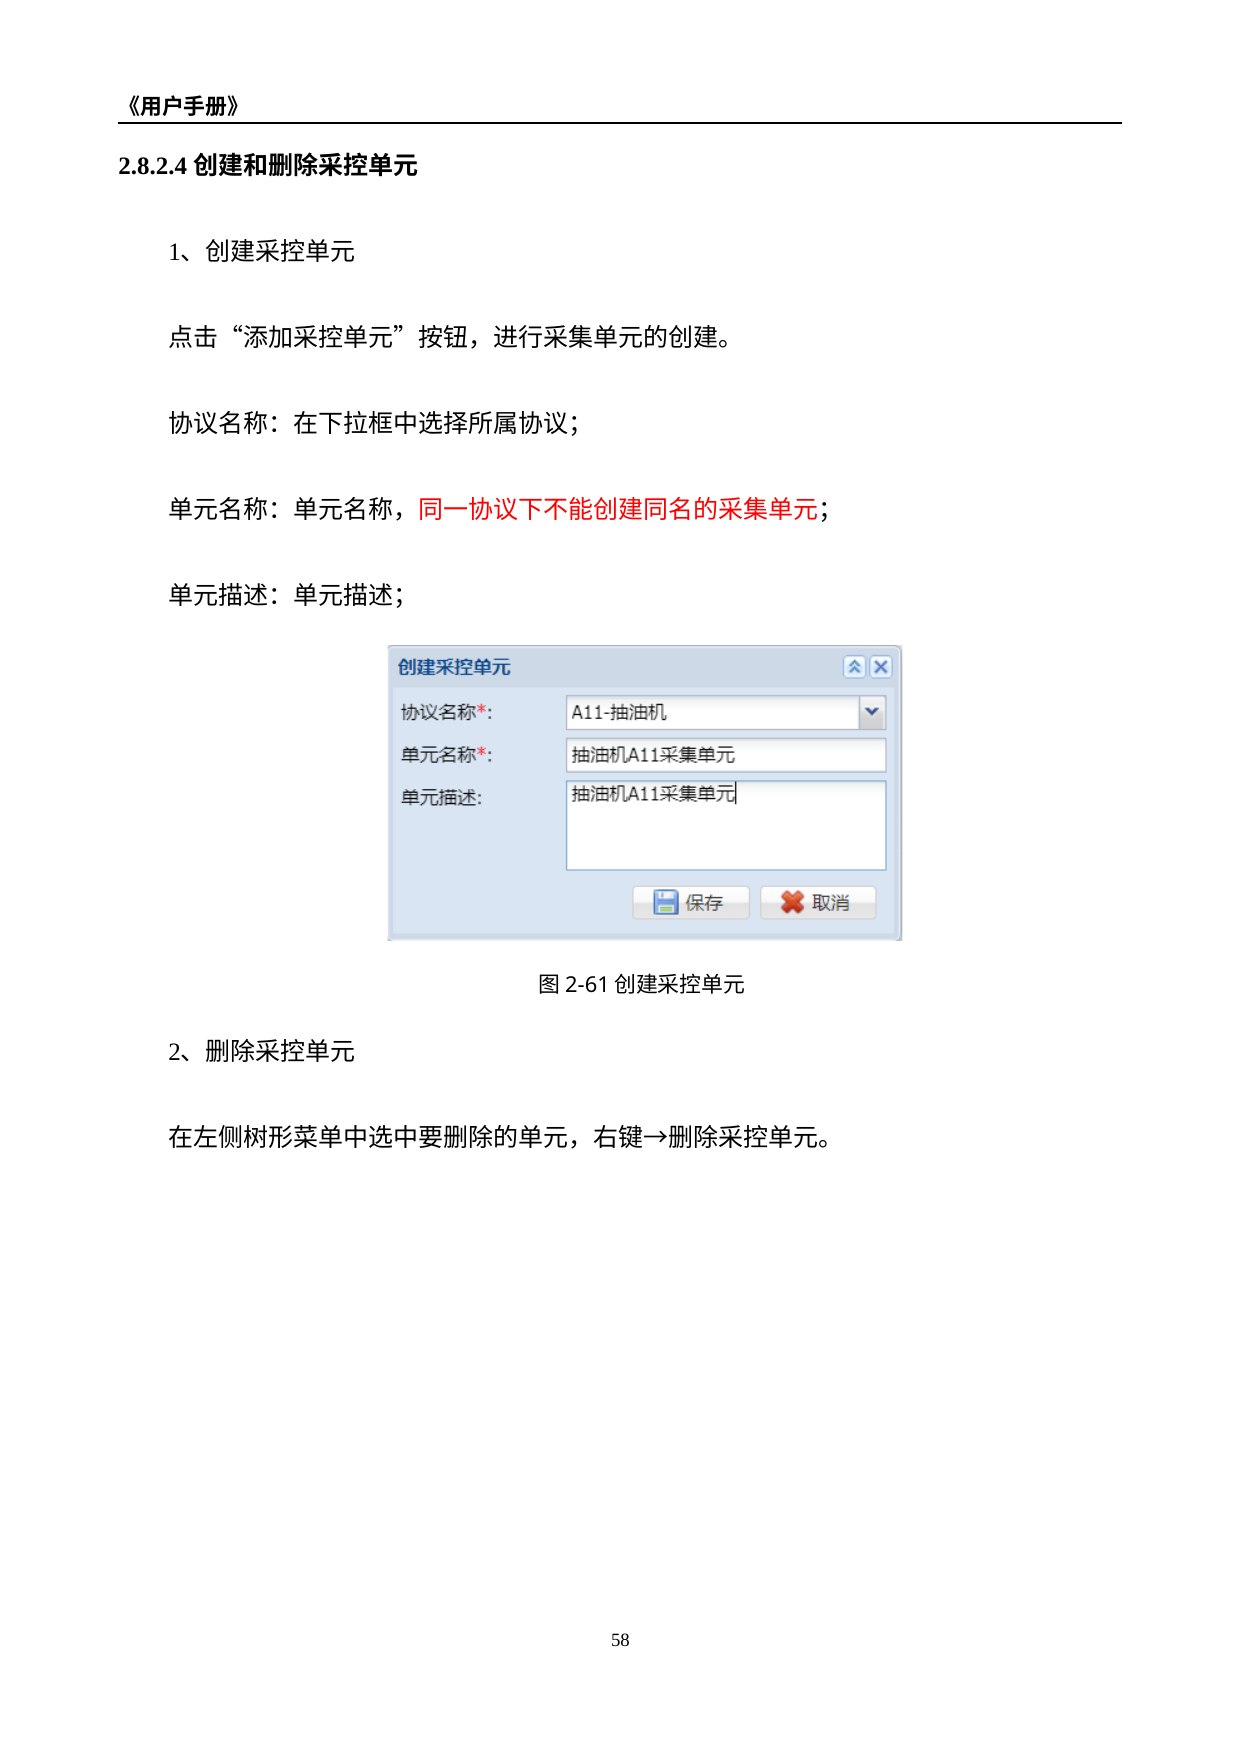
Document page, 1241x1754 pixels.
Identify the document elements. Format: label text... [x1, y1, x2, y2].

picture [387, 645, 903, 941]
text 1、创建采控单元 [118, 215, 1122, 283]
text 单元名称：单元名称，同一协议下不能创建同名的采集单元； [118, 473, 1122, 541]
text 点击“添加采控单元”按钮，进行采集单元的创建。 [118, 301, 1122, 369]
text 协议名称：在下拉框中选择所属协议； [118, 387, 1122, 455]
text 2、删除采控单元 [118, 1015, 1122, 1083]
text 单元描述：单元描述； [118, 559, 1122, 627]
text 图2-61创建采控单元 [118, 966, 1122, 999]
text 在左侧树形菜单中选中要删除的单元，右键→删除采控单元。 [118, 1101, 1122, 1169]
subtitle 2.8.2.4 创建和删除采控单元 [118, 129, 1122, 197]
